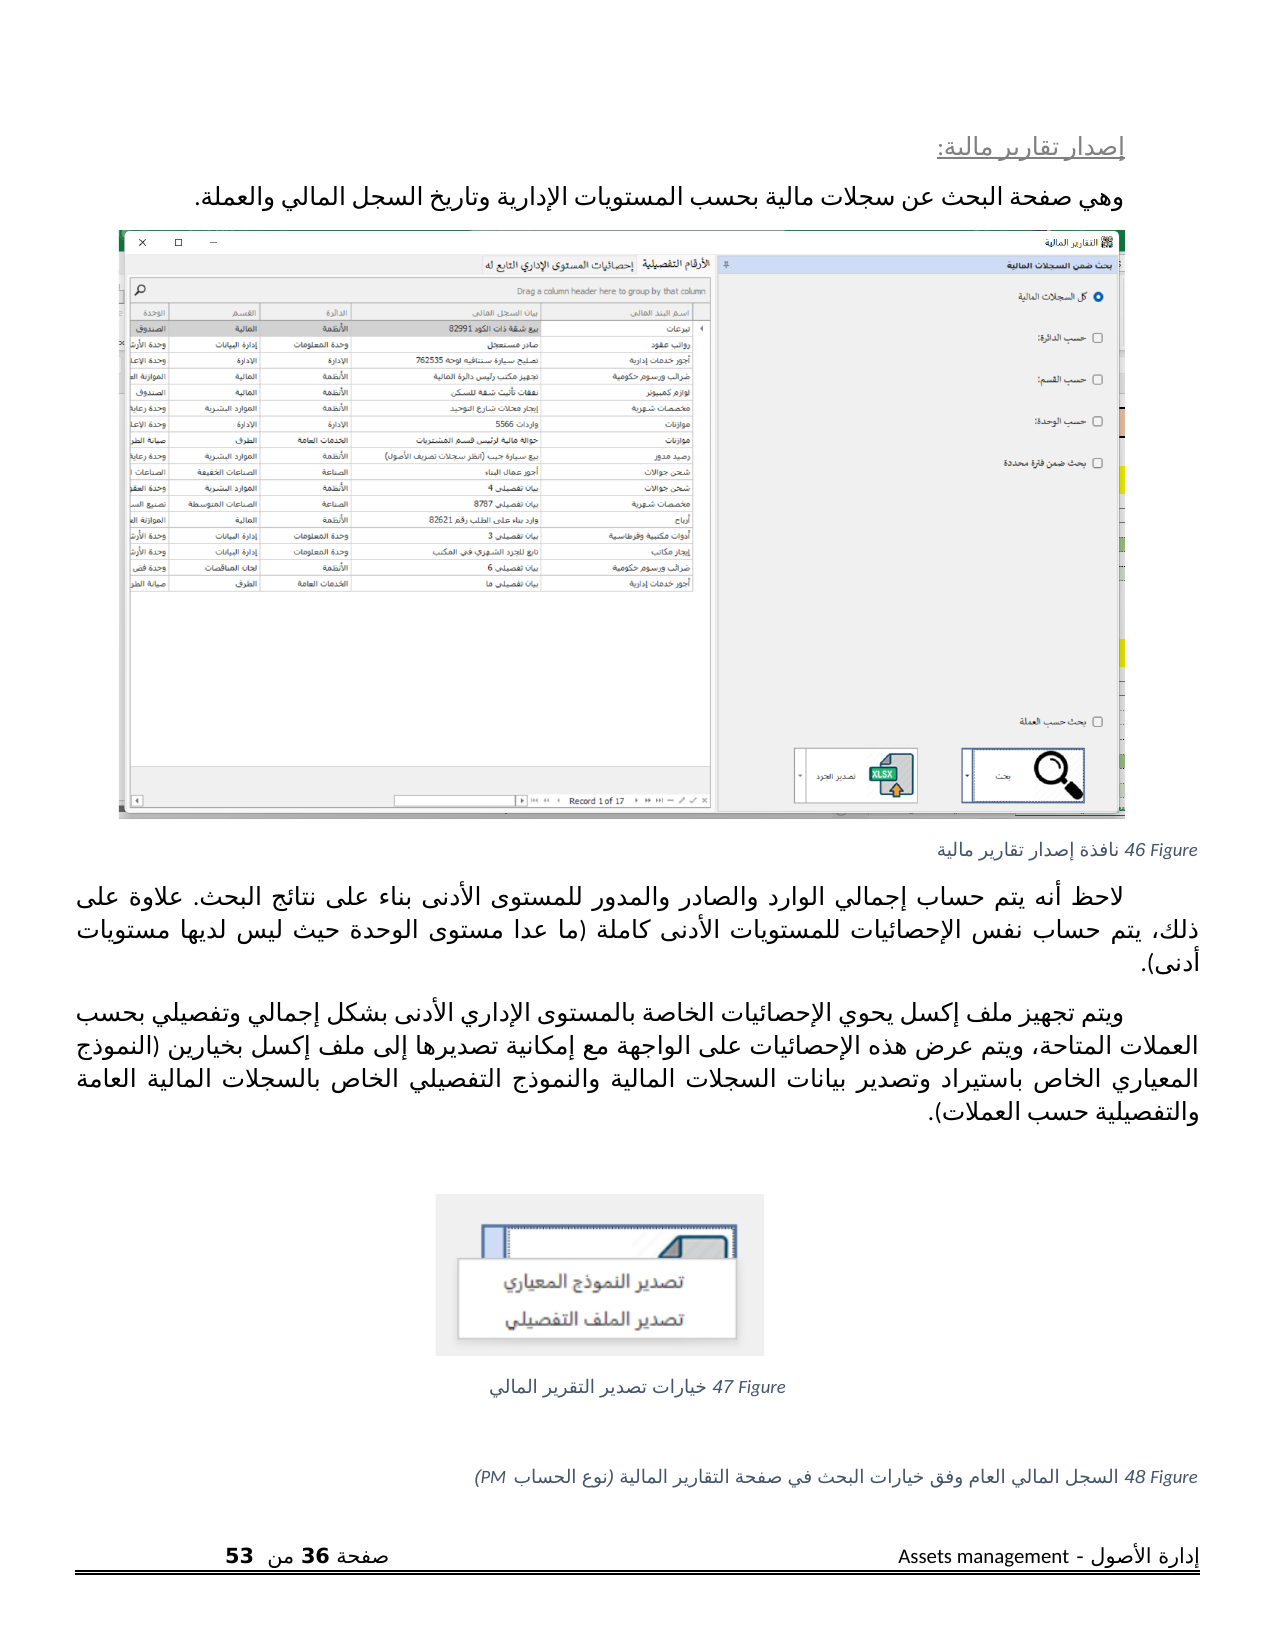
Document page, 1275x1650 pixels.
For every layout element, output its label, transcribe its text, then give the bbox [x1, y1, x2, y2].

picture [435, 1194, 765, 1356]
subtitle إصدار تقارير مالية: [75, 131, 1200, 162]
picture [118, 230, 1125, 819]
text لاحظ أنه يتم حساب إجمالي الوارد والصادر والمدور للمستوى الأدنى بناء على نتائج البحث. علاوة على ذلك، يتم حساب نفس الإحصائيات للمستويات الأدنى كاملة (ما عدا مستوى الوحدة حيث ليس لديها مستويات أدنى). [75, 881, 1200, 978]
text Figure 46 نافذة إصدار تقارير مالية [75, 838, 1200, 861]
text Figure 48 السجل المالي العام وفق خيارات البحث في صفحة التقارير المالية (نوع الحساب PM) [75, 1466, 1200, 1488]
text Figure 47 خيارات تصدير التقرير المالي [75, 1375, 1200, 1398]
text ويتم تجهيز ملف إكسل يحوي الإحصائيات الخاصة بالمستوى الإداري الأدنى بشكل إجمالي وتفصيلي بحسب العملات المتاحة، ويتم عرض هذه الإحصائيات على الواجهة مع إمكانية تصديرها إلى ملف إكسل بخيارين (النموذج المعياري الخاص باستيراد وتصدير بيانات السجلات المالية والنموذج التفصيلي الخاص بالسجلات المالية العامة والتفصيلية حسب العملات). [75, 997, 1200, 1126]
text وهي صفحة البحث عن سجلات مالية بحسب المستويات الإدارية وتاريخ السجل المالي والعملة. [75, 181, 1200, 211]
